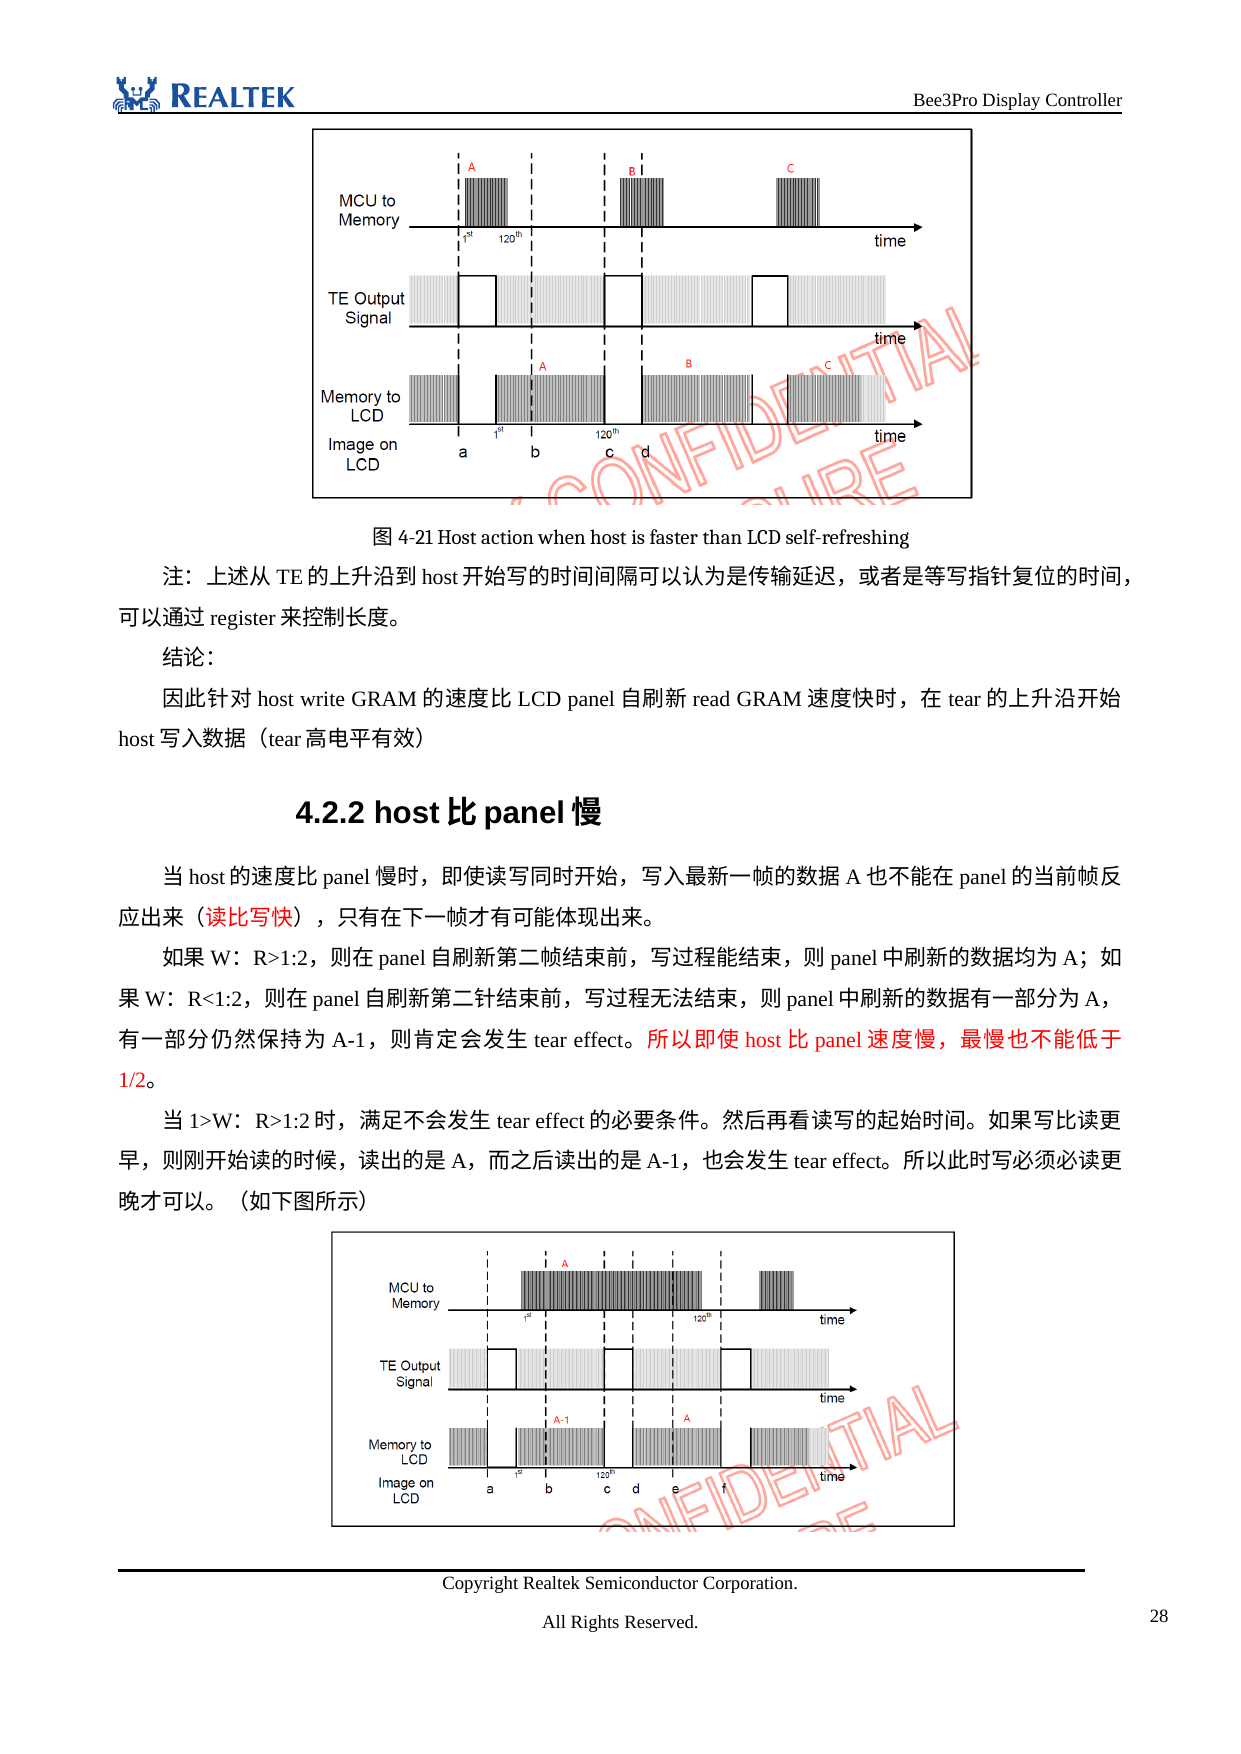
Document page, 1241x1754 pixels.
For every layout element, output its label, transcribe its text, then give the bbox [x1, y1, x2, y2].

picture [322, 1223, 962, 1532]
picture [304, 122, 980, 505]
text 因此针对host write GRAM的速度比LCD panel自刷新read GRAM速度快时，在tear的上升沿开始host写入数据（tear高电平有效） [118, 680, 1122, 753]
text 当host的速度比panel慢时，即使读写同时开始，写入最新一帧的数据A也不能在panel的当前帧反应出来（读比写快），只有在下一帧才有可能体现出来。 [118, 859, 1122, 932]
subtitle host比panel慢 [295, 778, 1122, 843]
text 结论： [118, 640, 1122, 672]
text 当1>W：R>1:2时，满足不会发生tear effect的必要条件。然后再看读写的起始时间。如果写比读更早，则刚开始读的时候，读出的是A，而之后读出的是A-1，也会发生tear effect。所以此时写必须必读更晚才可以。（如下图所示） [118, 1102, 1122, 1216]
text 如果W：R>1:2，则在panel自刷新第二帧结束前，写过程能结束，则panel中刷新的数据均为A；如果W：R<1:2，则在panel自刷新第二针结束前，写过程无法结束，则panel中刷新的数据有一部分为A，有一部分仍然保持为A-1，则肯定会发生tear effect。所以即使host比panel速度慢，最慢也不能低于1/2。 [118, 940, 1122, 1094]
text 注：上述从TE的上升沿到host开始写的时间间隔可以认为是传输延迟，或者是等写指针复位的时间，可以通过register来控制长度。 [118, 559, 1122, 632]
